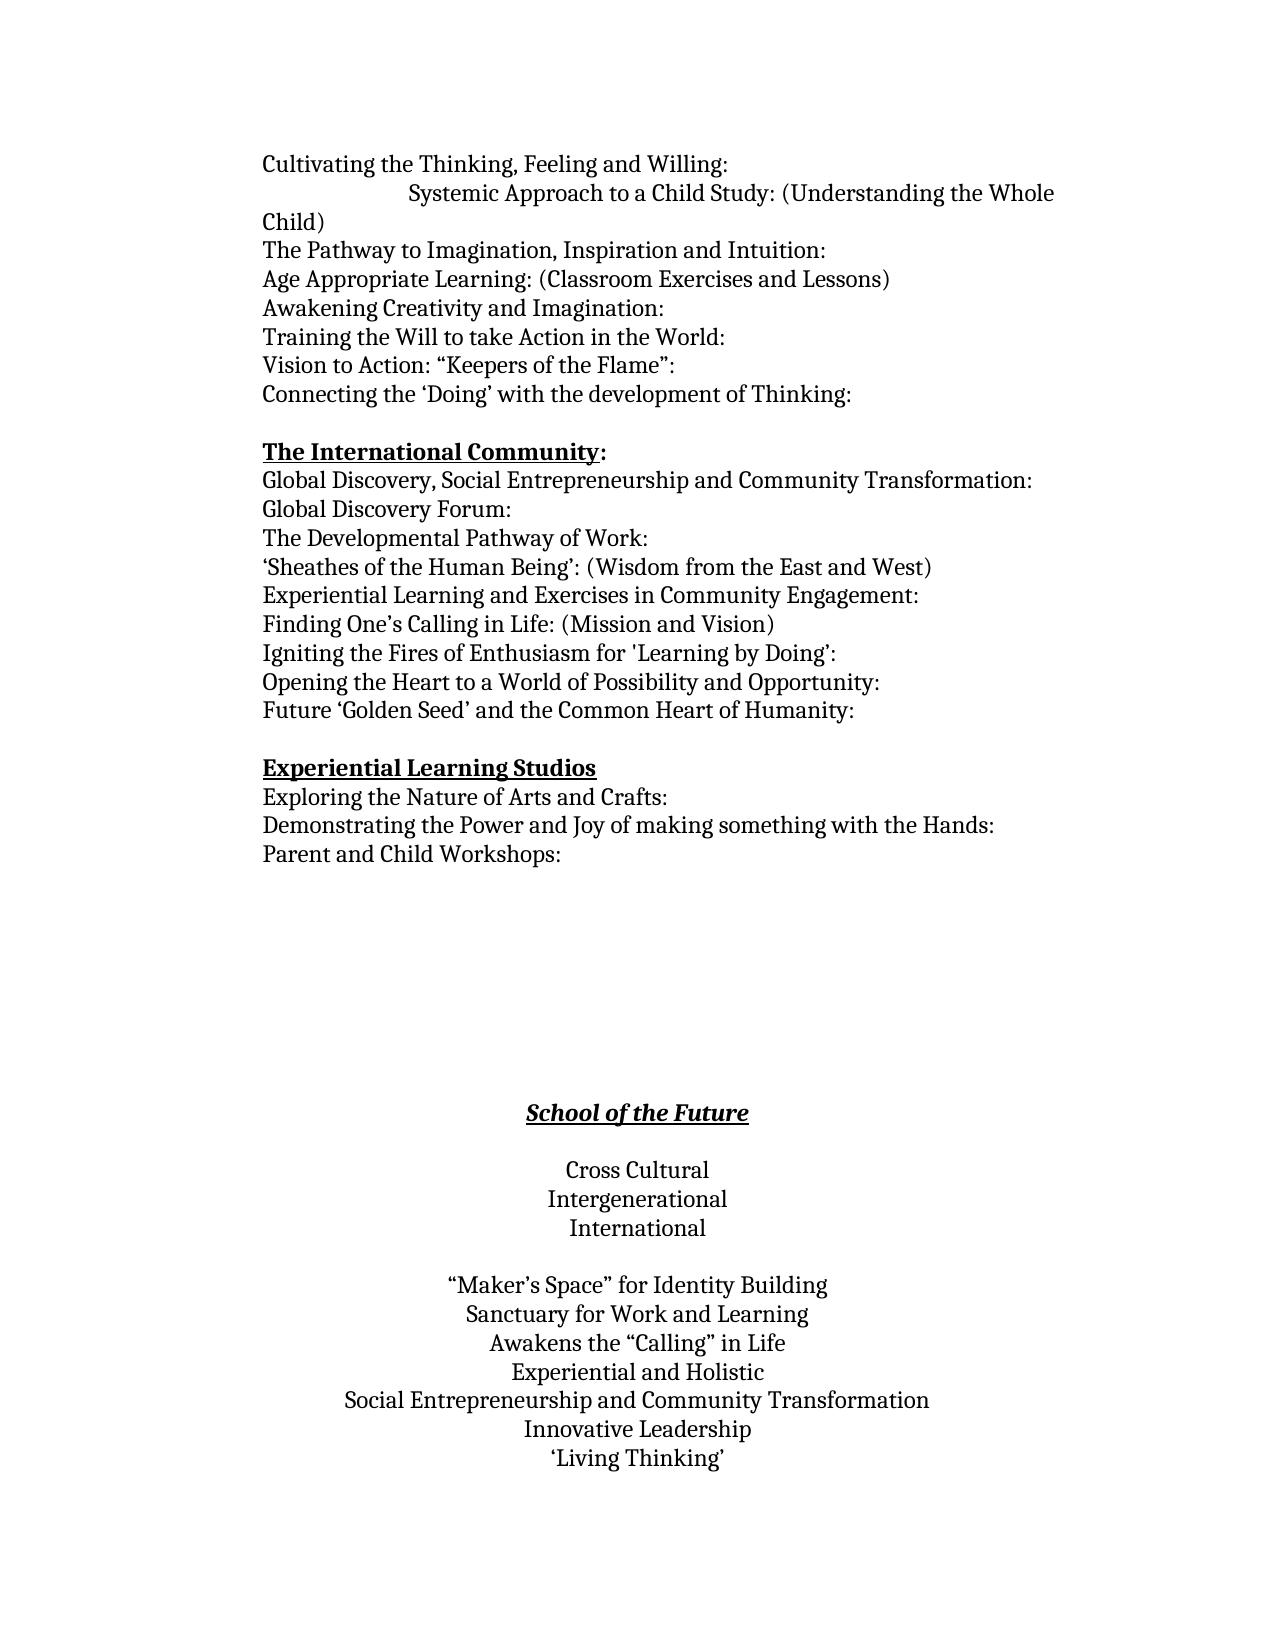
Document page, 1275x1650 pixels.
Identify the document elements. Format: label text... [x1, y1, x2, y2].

text Intergenerational [187, 1185, 1087, 1214]
list Finding One’s Calling in Life: (Mission and Vision) [262, 610, 1087, 639]
list Experiential Learning and Exercises in Community Engagement: [262, 581, 1087, 610]
text Global Discovery Forum: [187, 495, 1087, 524]
text Innovative Leadership [187, 1415, 1087, 1444]
text Experiential and Holistic [187, 1357, 1087, 1386]
text Age Appropriate Learning: (Classroom Exercises and Lessons) [187, 265, 1087, 294]
text “Maker’s Space” for Identity Building [187, 1271, 1087, 1300]
text Igniting the Fires of Enthusiasm for 'Learning by Doing’: [187, 639, 1087, 667]
text Sanctuary for Work and Learning [187, 1300, 1087, 1329]
text Future ‘Golden Seed’ and the Common Heart of Humanity: [187, 696, 1087, 725]
text International [187, 1214, 1087, 1242]
text Opening the Heart to a World of Possibility and Opportunity: [187, 667, 1087, 696]
text Vision to Action: “Keepers of the Flame”: [187, 351, 1087, 380]
text School of the Future [187, 1099, 1087, 1127]
text Cross Cultural [187, 1156, 1087, 1185]
text Awakens the “Calling” in Life [187, 1329, 1087, 1357]
text Global Discovery, Social Entrepreneurship and Community Transformation: [187, 466, 1087, 495]
text Training the Will to take Action in the World: [187, 322, 1087, 351]
text The International Community: [187, 437, 1087, 466]
text The Developmental Pathway of Work: [187, 524, 1087, 552]
text The Pathway to Imagination, Inspiration and Intuition: [187, 236, 1087, 265]
text ‘Sheathes of the Human Being’: (Wisdom from the East and West) [187, 552, 1087, 581]
text ‘Living Thinking’ [187, 1444, 1087, 1472]
text Demonstrating the Power and Joy of making something with the Hands: [187, 811, 1087, 840]
text Social Entrepreneurship and Community Transformation [187, 1386, 1087, 1415]
text Awakening Creativity and Imagination: [187, 294, 1087, 322]
text Cultivating the Thinking, Feeling and Willing: Systemic Approach to a Child Study: (Understanding the Whole Child) [262, 150, 1087, 236]
text Connecting the ‘Doing’ with the development of Thinking: [187, 380, 1087, 409]
text Parent and Child Workshops: [187, 840, 1087, 869]
list Experiential Learning Studios [262, 754, 1087, 782]
text Exploring the Nature of Arts and Crafts: [187, 782, 1087, 811]
